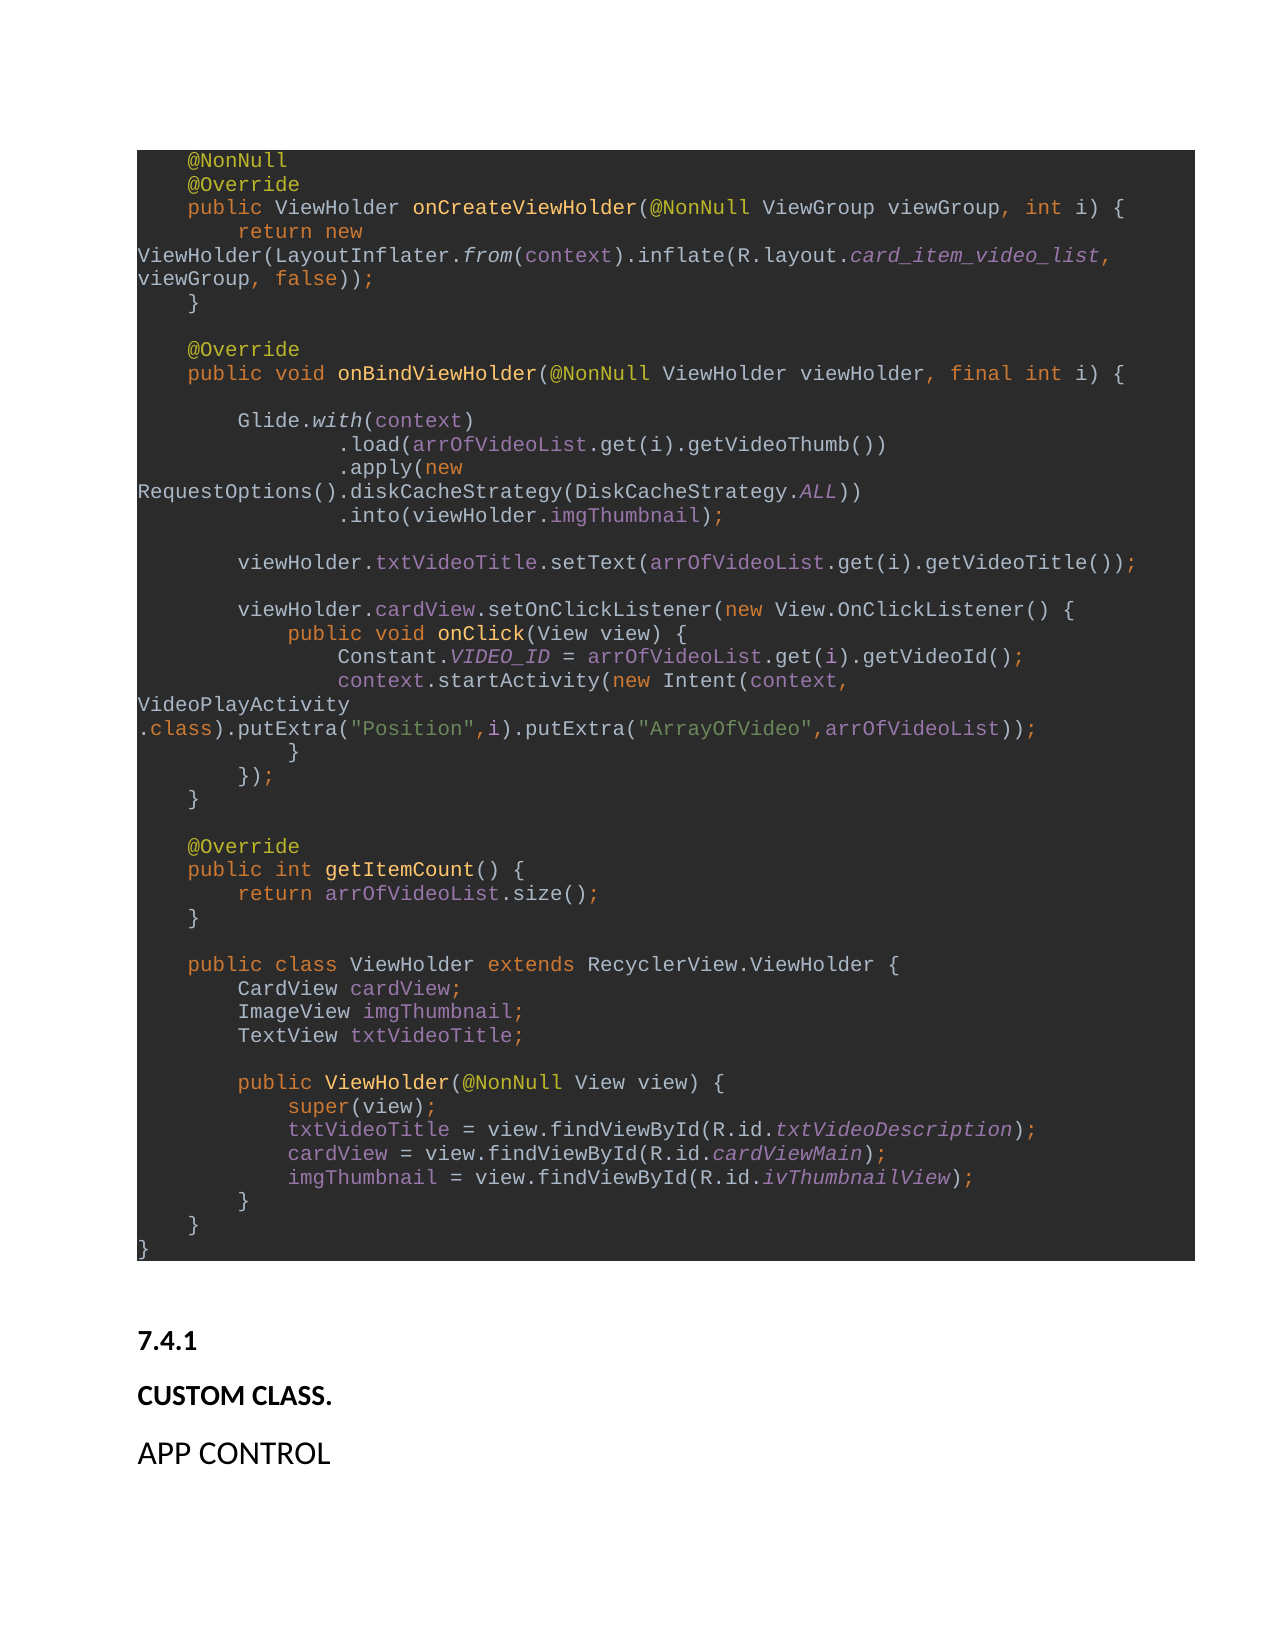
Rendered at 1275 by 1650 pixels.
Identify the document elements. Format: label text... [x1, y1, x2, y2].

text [137, 150, 1195, 1261]
text 7.4.1 [137, 1322, 1195, 1358]
text APP CONTROL [137, 1432, 1195, 1473]
text CUSTOM CLASS. [137, 1377, 1195, 1413]
